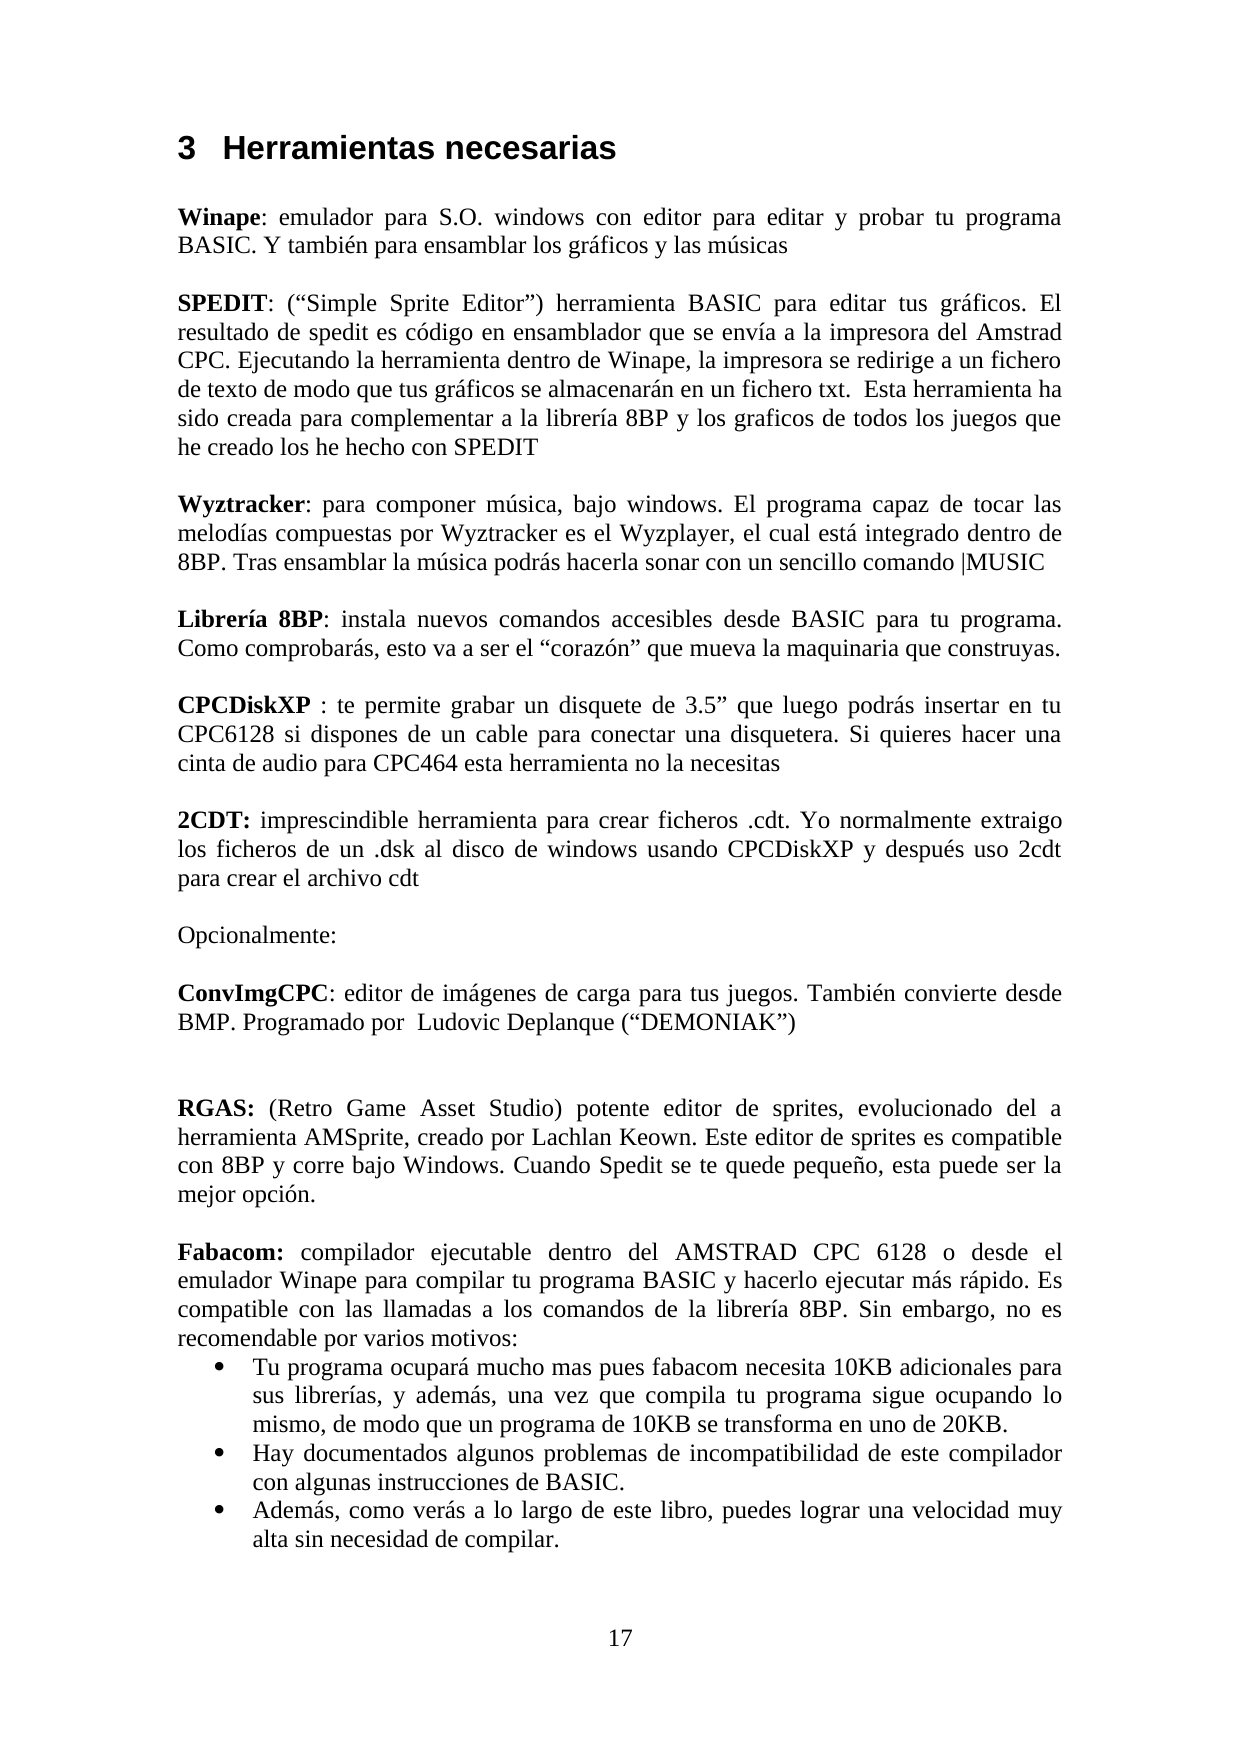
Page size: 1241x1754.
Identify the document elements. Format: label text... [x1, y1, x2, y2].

text Wyztracker: para componer música, bajo windows. El programa capaz de tocar las melodías compuestas por Wyztracker es el Wyzplayer, el cual está integrado dentro de 8BP. Tras ensamblar la música podrás hacerla sonar con un sencillo comando |MUSIC [177, 489, 1063, 575]
text Fabacom: compilador ejecutable dentro del AMSTRAD CPC 6128 o desde el emulador Winape para compilar tu programa BASIC y hacerlo ejecutar más rápido. Es compatible con las llamadas a los comandos de la librería 8BP. Sin embargo, no es recomendable por varios motivos: [177, 1237, 1063, 1352]
text RGAS: (Retro Game Asset Studio) potente editor de sprites, evolucionado del a herramienta AMSprite, creado por Lachlan Keown. Este editor de sprites es compatible con 8BP y corre bajo Windows. Cuando Spedit se te quede pequeño, esta puede ser la mejor opción. [177, 1093, 1063, 1208]
text Librería 8BP: instala nuevos comandos accesibles desde BASIC para tu programa. Como comprobarás, esto va a ser el “corazón” que mueva la maquinaria que construyas. [177, 604, 1063, 662]
text Opcionalmente: [177, 920, 1063, 949]
list Tu programa ocupará mucho mas pues fabacom necesita 10KB adicionales para sus librerías, y además, una vez que compila tu programa sigue ocupando lo mismo, de modo que un programa de 10KB se transforma en uno de 20KB. [215, 1352, 1063, 1438]
text CPCDiskXP : te permite grabar un disquete de 3.5” que luego podrás insertar en tu CPC6128 si dispones de un cable para conectar una disquetera. Si quieres hacer una cinta de audio para CPC464 esta herramienta no la necesitas [177, 690, 1063, 777]
text SPEDIT: (“Simple Sprite Editor”) herramienta BASIC para editar tus gráficos. El resultado de spedit es código en ensamblador que se envía a la impresora del Amstrad CPC. Ejecutando la herramienta dentro de Winape, la impresora se redirige a un fichero de texto de modo que tus gráficos se almacenarán en un fichero txt. Esta herramienta ha sido creada para complementar a la librería 8BP y los graficos de todos los juegos que he creado los he hecho con SPEDIT [177, 288, 1063, 460]
text 2CDT: imprescindible herramienta para crear ficheros .cdt. Yo normalmente extraigo los ficheros de un .dsk al disco de windows usando CPCDiskXP y después uso 2cdt para crear el archivo cdt [177, 805, 1063, 892]
list Además, como verás a lo largo de este libro, puedes lograr una velocidad muy alta sin necesidad de compilar. [215, 1495, 1063, 1553]
text Winape: emulador para S.O. windows con editor para editar y probar tu programa BASIC. Y también para ensamblar los gráficos y las músicas [177, 202, 1063, 259]
text ConvImgCPC: editor de imágenes de carga para tus juegos. También convierte desde BMP. Programado por Ludovic Deplanque (“DEMONIAK”) [177, 978, 1063, 1035]
subtitle Herramientas necesarias [177, 128, 1063, 167]
list Hay documentados algunos problemas de incompatibilidad de este compilador con algunas instrucciones de BASIC. [215, 1438, 1063, 1495]
